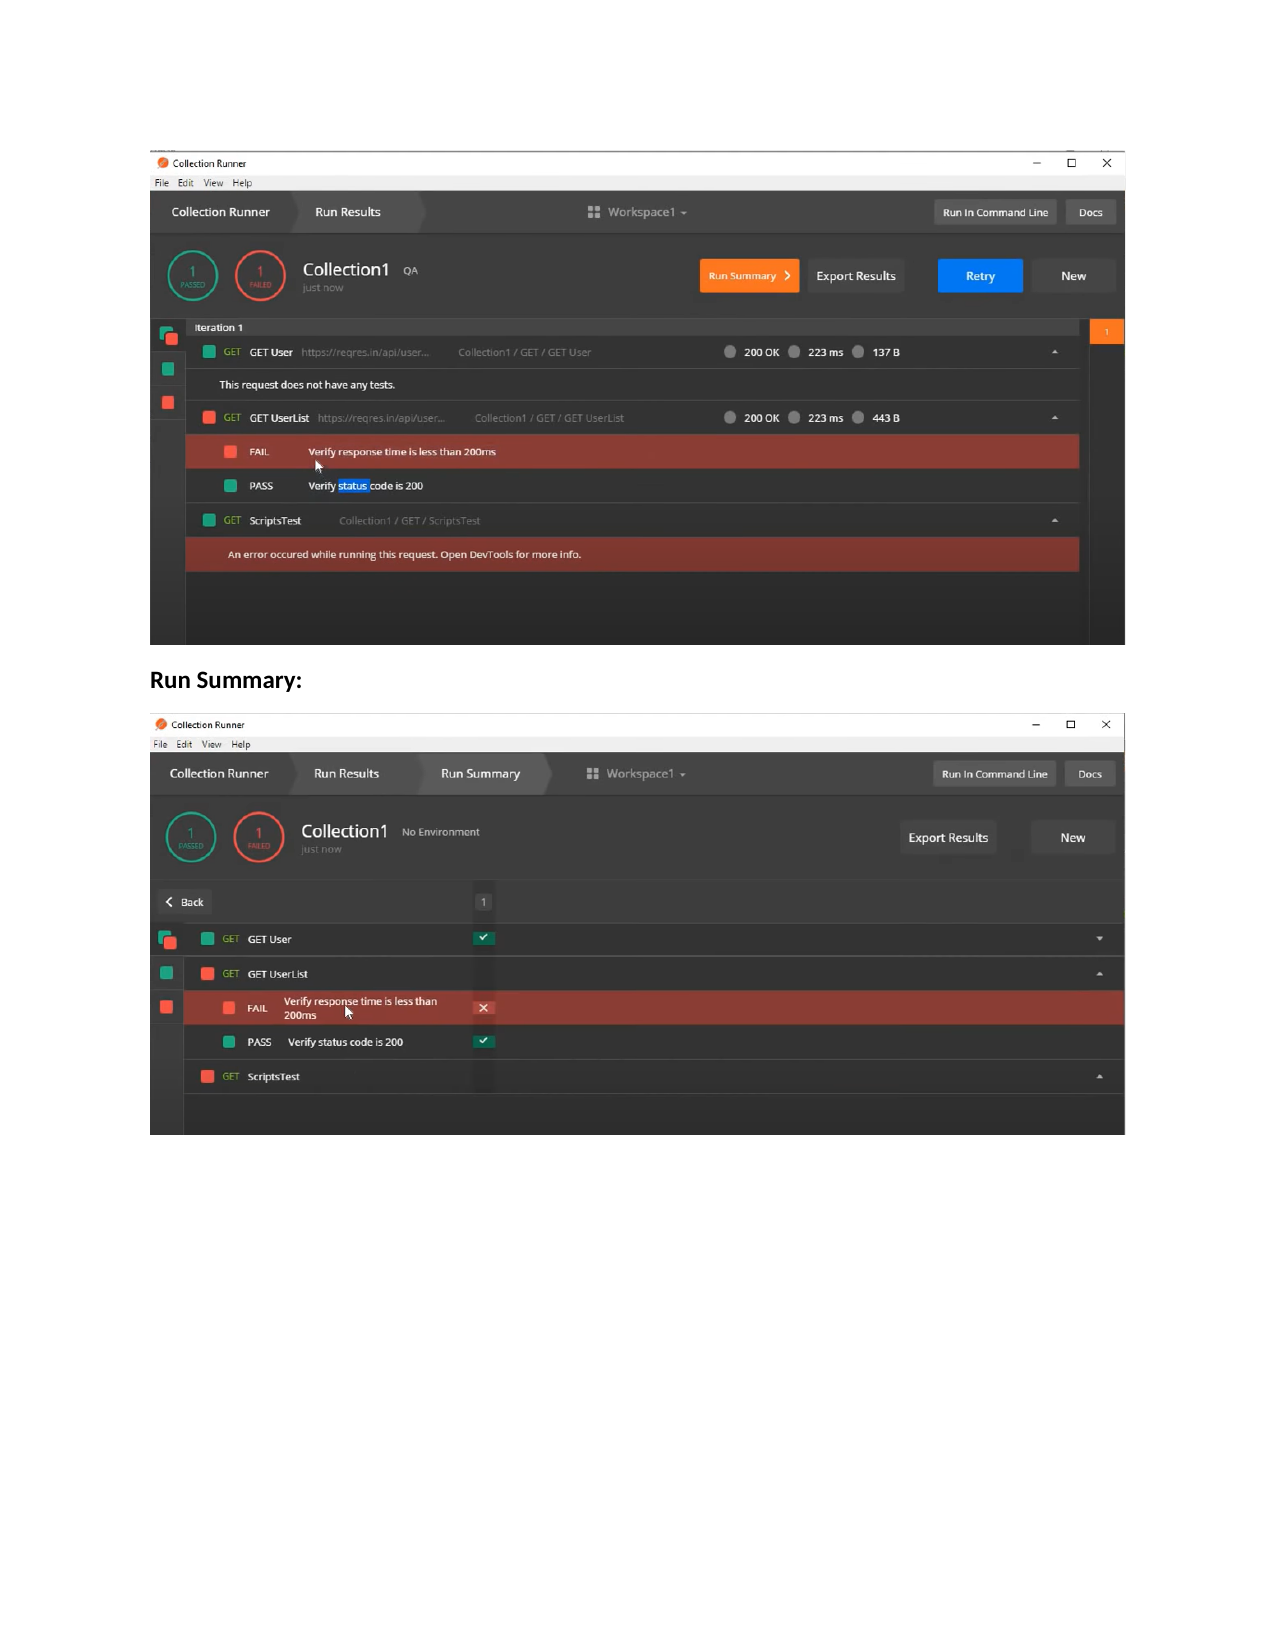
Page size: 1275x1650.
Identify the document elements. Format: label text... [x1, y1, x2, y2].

text Run Summary: [150, 664, 1125, 694]
picture [150, 150, 1125, 645]
picture [150, 713, 1125, 1135]
